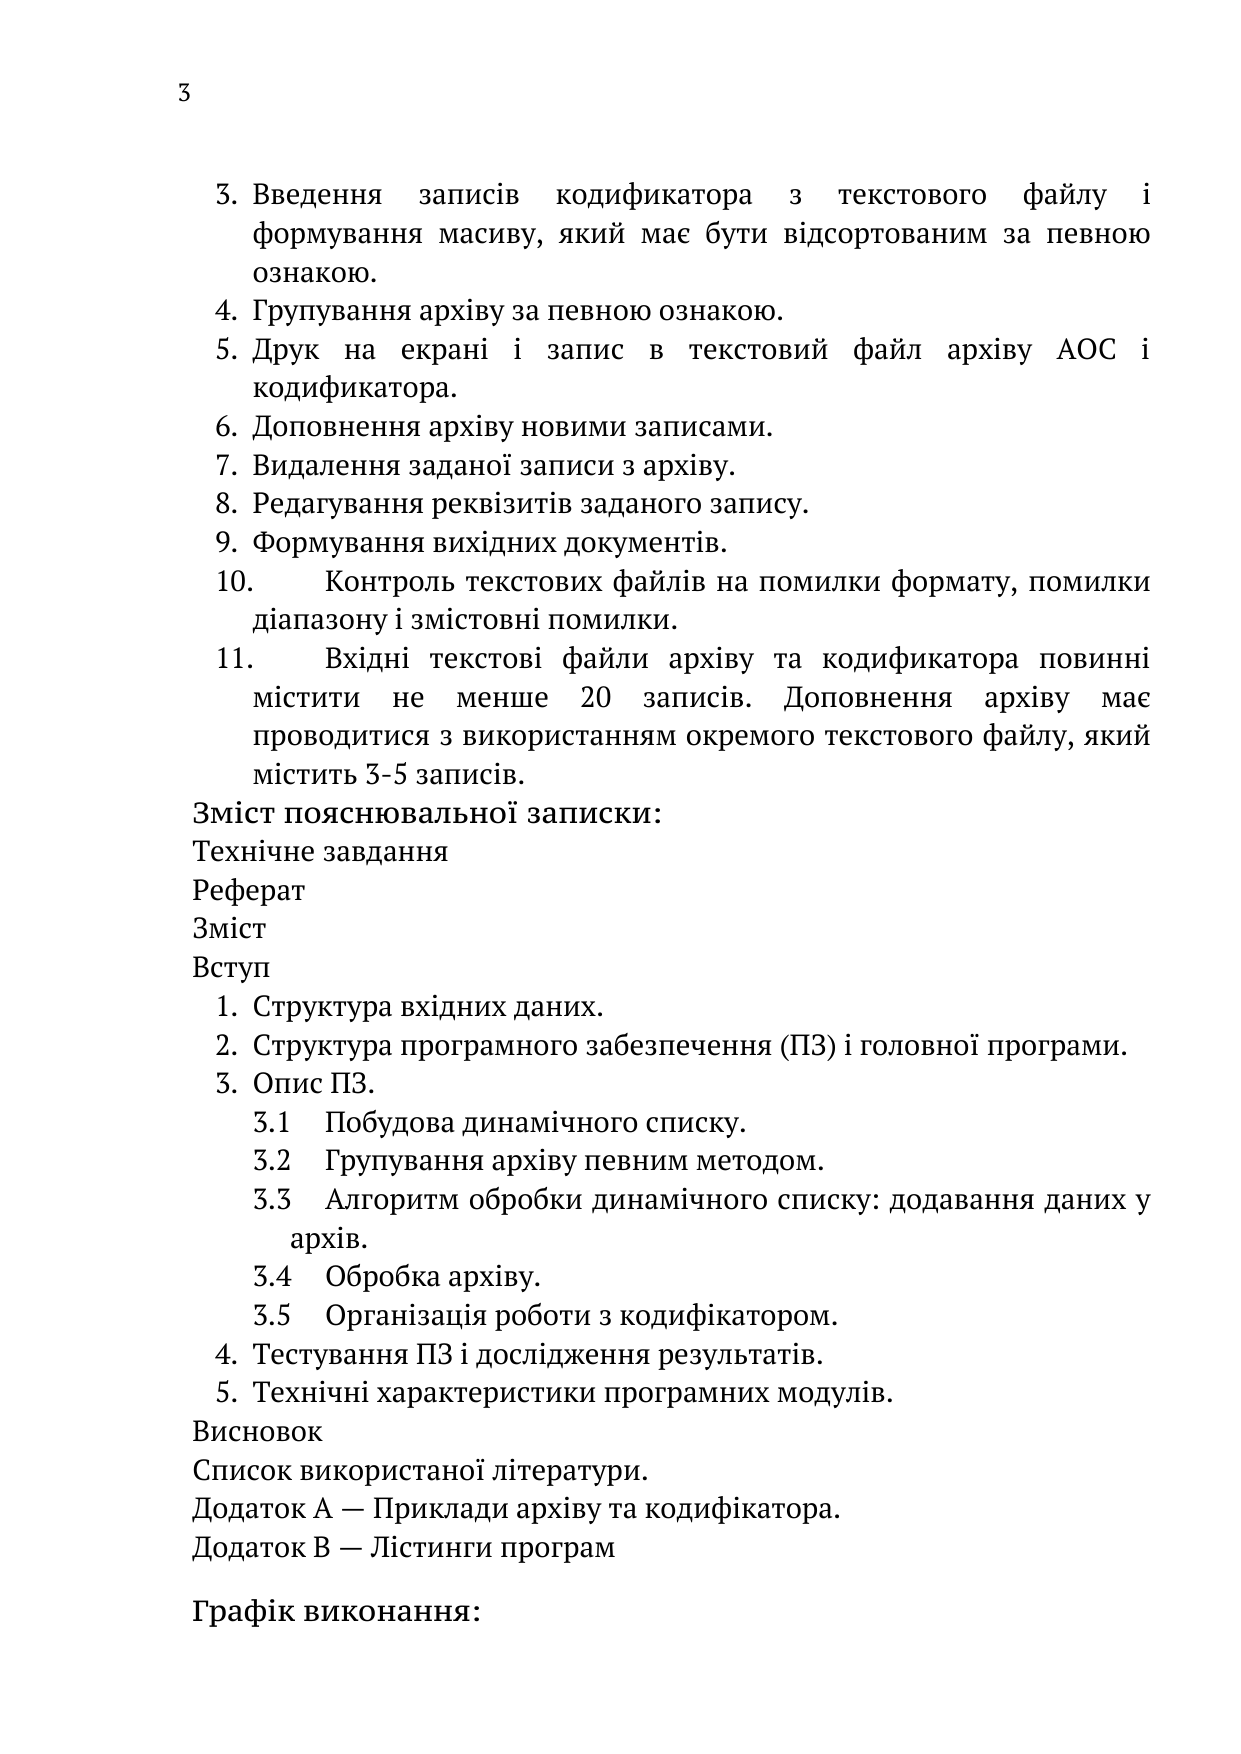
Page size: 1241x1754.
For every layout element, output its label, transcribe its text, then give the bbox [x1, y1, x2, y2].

list Технічні характеристики програмних модулів. [215, 1372, 1152, 1411]
list Групування архіву певним методом. [252, 1141, 1152, 1179]
list Тестування ПЗ і дослідження результатів. [215, 1334, 1152, 1372]
list Видалення заданої записи з архіву. [215, 445, 1152, 483]
text Вступ [177, 947, 1152, 986]
list Вхідні текстові файли архіву та кодификатора повинні містити не менше 20 записів. Доповнення архіву має проводитися з використанням окремого текстового файлу, який містить 3-5 записів. [215, 638, 1152, 793]
list Алгоритм обробки динамічного списку: додавання даних у архів. [252, 1179, 1152, 1256]
text Висновок [177, 1411, 1152, 1450]
list Контроль текстових файлів на помилки формату, помилки діапазону і змістовні помилки. [215, 561, 1152, 638]
text Технічне завдання [177, 831, 1152, 870]
list Структура вхідних даних. [215, 986, 1152, 1024]
list Обробка архіву. [252, 1256, 1152, 1295]
list Введення записів кодификатора з текстового файлу і формування масиву, який має бути відсортованим за певною ознакою. [215, 174, 1152, 290]
subtitle Графік виконання: [177, 1591, 1152, 1629]
list Друк на екрані і запис в текстовий файл архіву АОС і кодификатора. [215, 329, 1152, 406]
text Список використаної літератури. [177, 1450, 1152, 1488]
text Додаток А — Приклади архіву та кодифікатора. [177, 1488, 1152, 1527]
text Додаток В — Лістинги програм [177, 1527, 1152, 1566]
list Структура програмного забезпечення (ПЗ) і головної програми. [215, 1024, 1152, 1063]
list Організація роботи з кодифікатором. [252, 1295, 1152, 1334]
text Реферат [177, 870, 1152, 909]
subtitle Зміст пояснювальної записки: [177, 793, 1152, 831]
list Побудова динамічного списку. [252, 1102, 1152, 1141]
list Опис ПЗ. [215, 1063, 1152, 1102]
list Групування архіву за певною ознакою. [215, 290, 1152, 329]
list Формування вихідних документів. [215, 522, 1152, 561]
list Редагування реквізитів заданого запису. [215, 483, 1152, 522]
text Зміст [177, 909, 1152, 947]
list Доповнення архіву новими записами. [215, 406, 1152, 445]
